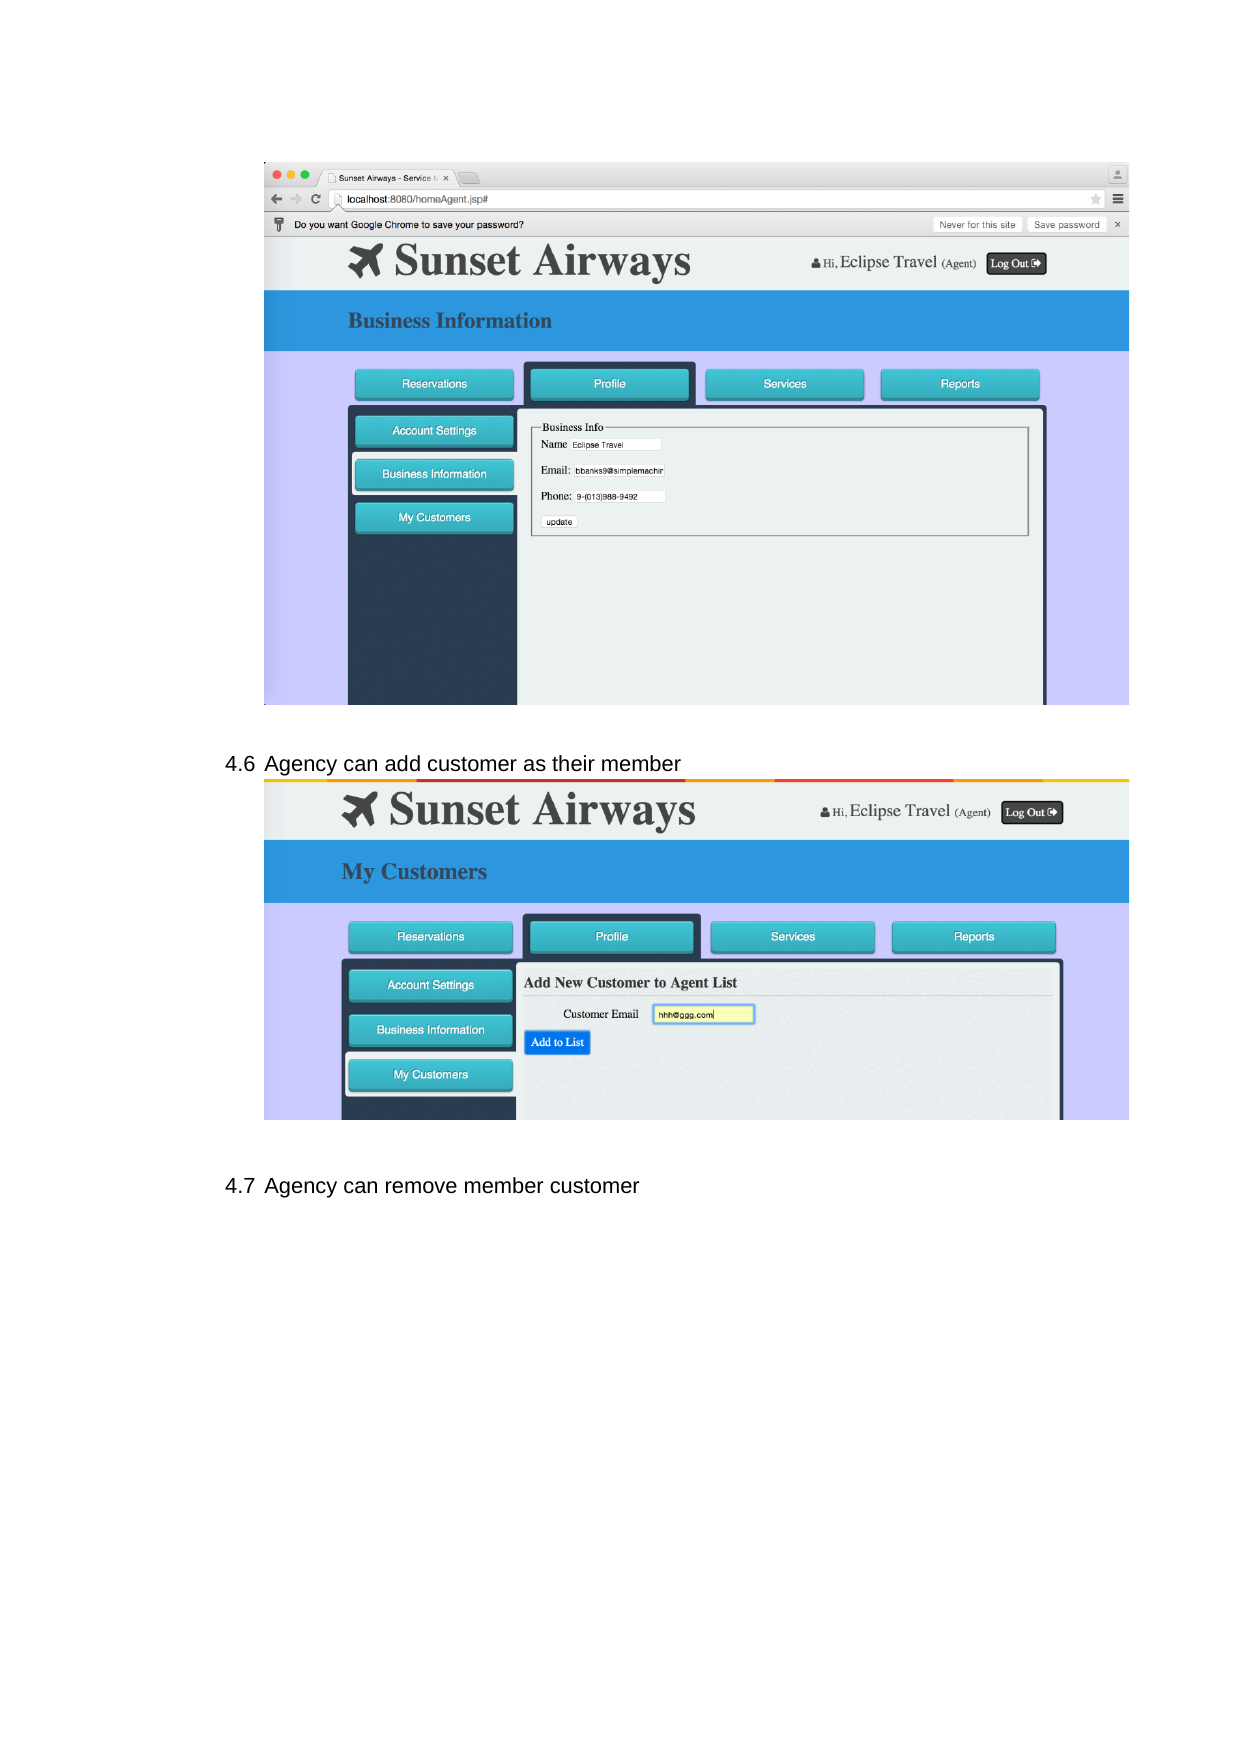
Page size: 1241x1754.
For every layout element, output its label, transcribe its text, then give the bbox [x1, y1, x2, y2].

list Agency can remove member customer [225, 1169, 1053, 1202]
picture [264, 779, 1130, 1120]
picture [264, 162, 1130, 705]
list Agency can add customer as their member [225, 747, 1053, 779]
